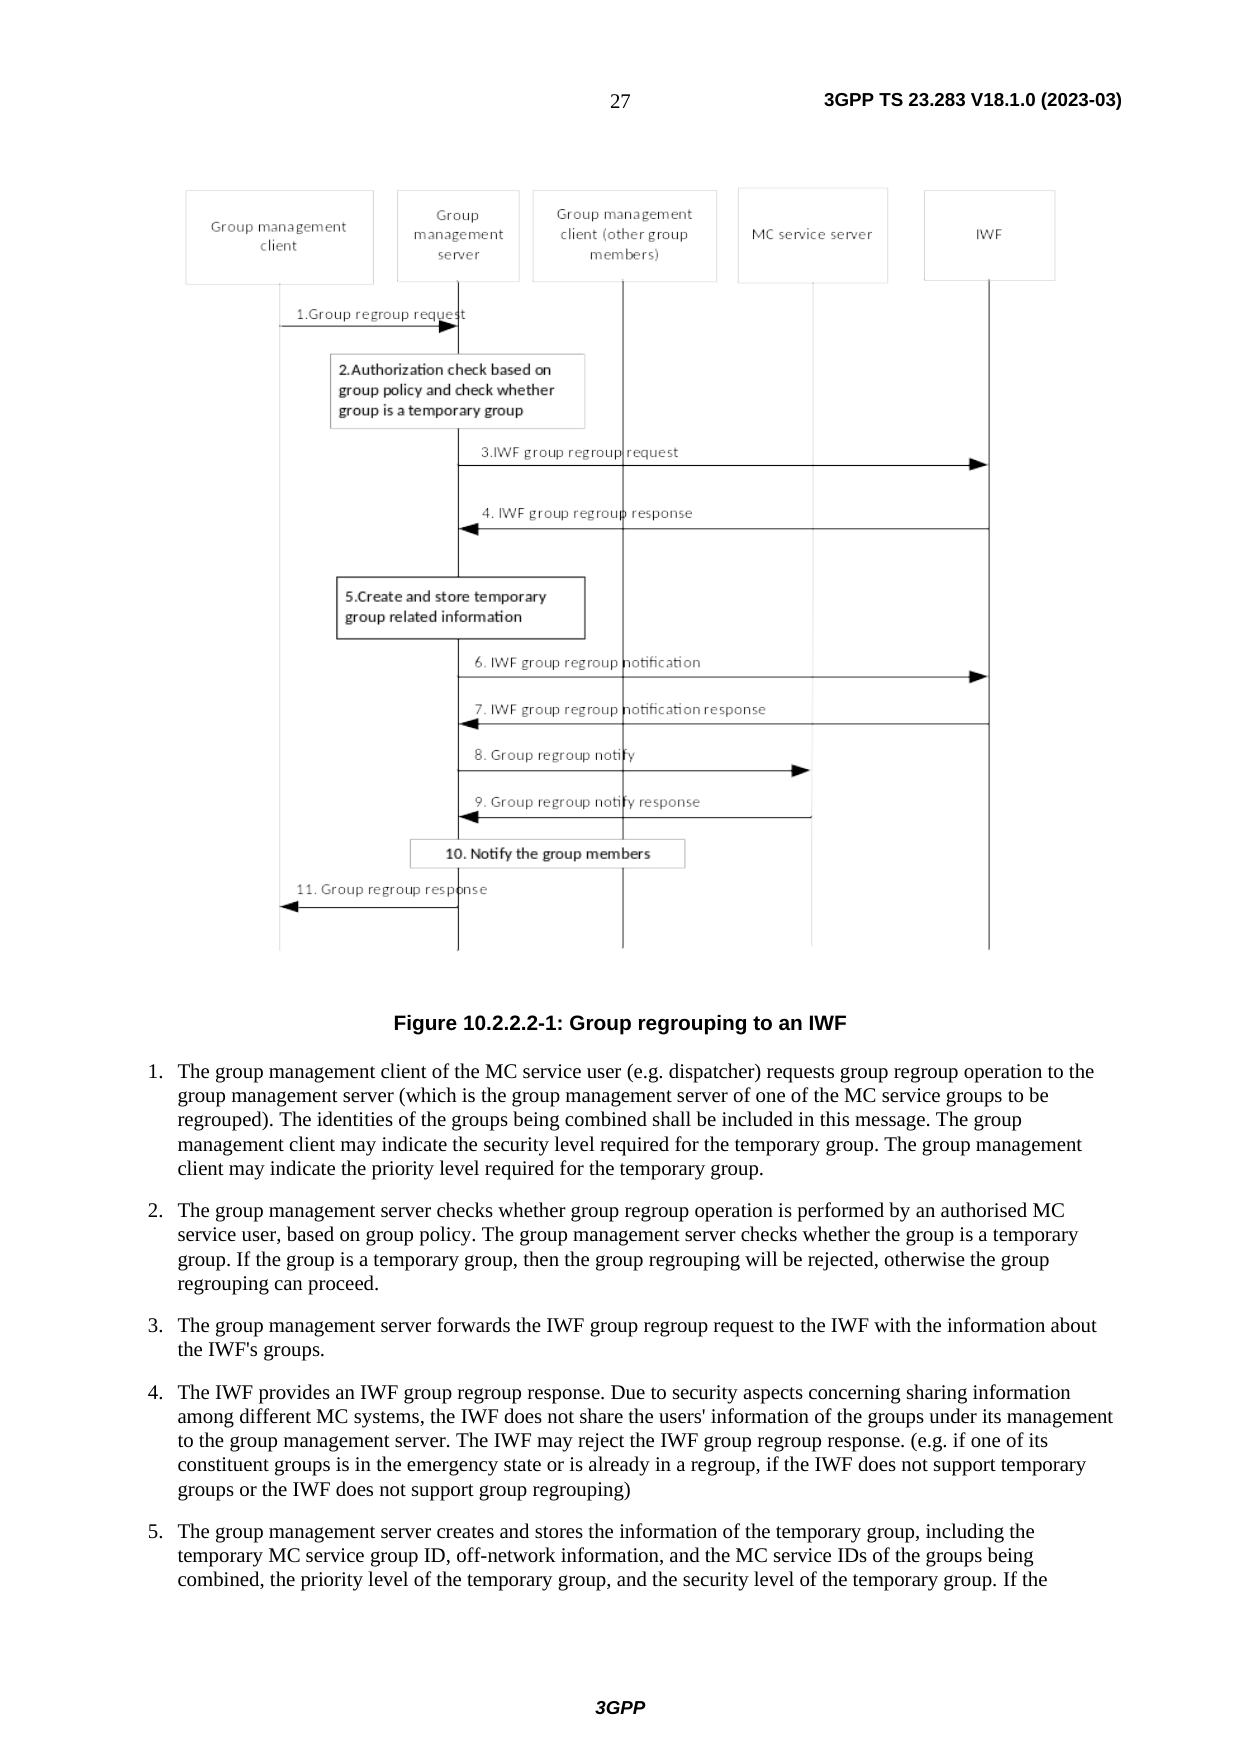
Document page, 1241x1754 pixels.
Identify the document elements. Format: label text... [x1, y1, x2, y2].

text 1. The group management client of the MC service user (e.g. dispatcher) requests group regroup operation to the group management server (which is the group management server of one of the MC service groups to be regrouped). The identities of the groups being combined shall be included in this message. The group management client may indicate the security level required for the temporary group. The group management client may indicate the priority level required for the temporary group. [148, 1059, 1122, 1179]
text 4. The IWF provides an IWF group regroup response. Due to security aspects concerning sharing information among different MC systems, the IWF does not share the users' information of the groups under its management to the group management server. The IWF may reject the IWF group regroup response. (e.g. if one of its constituent groups is in the emergency state or is already in a regroup, if the IWF does not support temporary groups or the IWF does not support group regrouping) [148, 1380, 1122, 1501]
text 3. The group management server forwards the IWF group regroup request to the IWF with the information about the IWF's groups. [148, 1313, 1122, 1361]
text Figure 10.2.2.2-1: Group regrouping to an IWF [118, 1010, 1122, 1034]
text 2. The group management server checks whether group regroup operation is performed by an authorised MC service user, based on group policy. The group management server checks whether the group is a temporary group. If the group is a temporary group, then the group regrouping will be rejected, otherwise the group regrouping can proceed. [148, 1198, 1122, 1294]
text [148, 1519, 1122, 1591]
